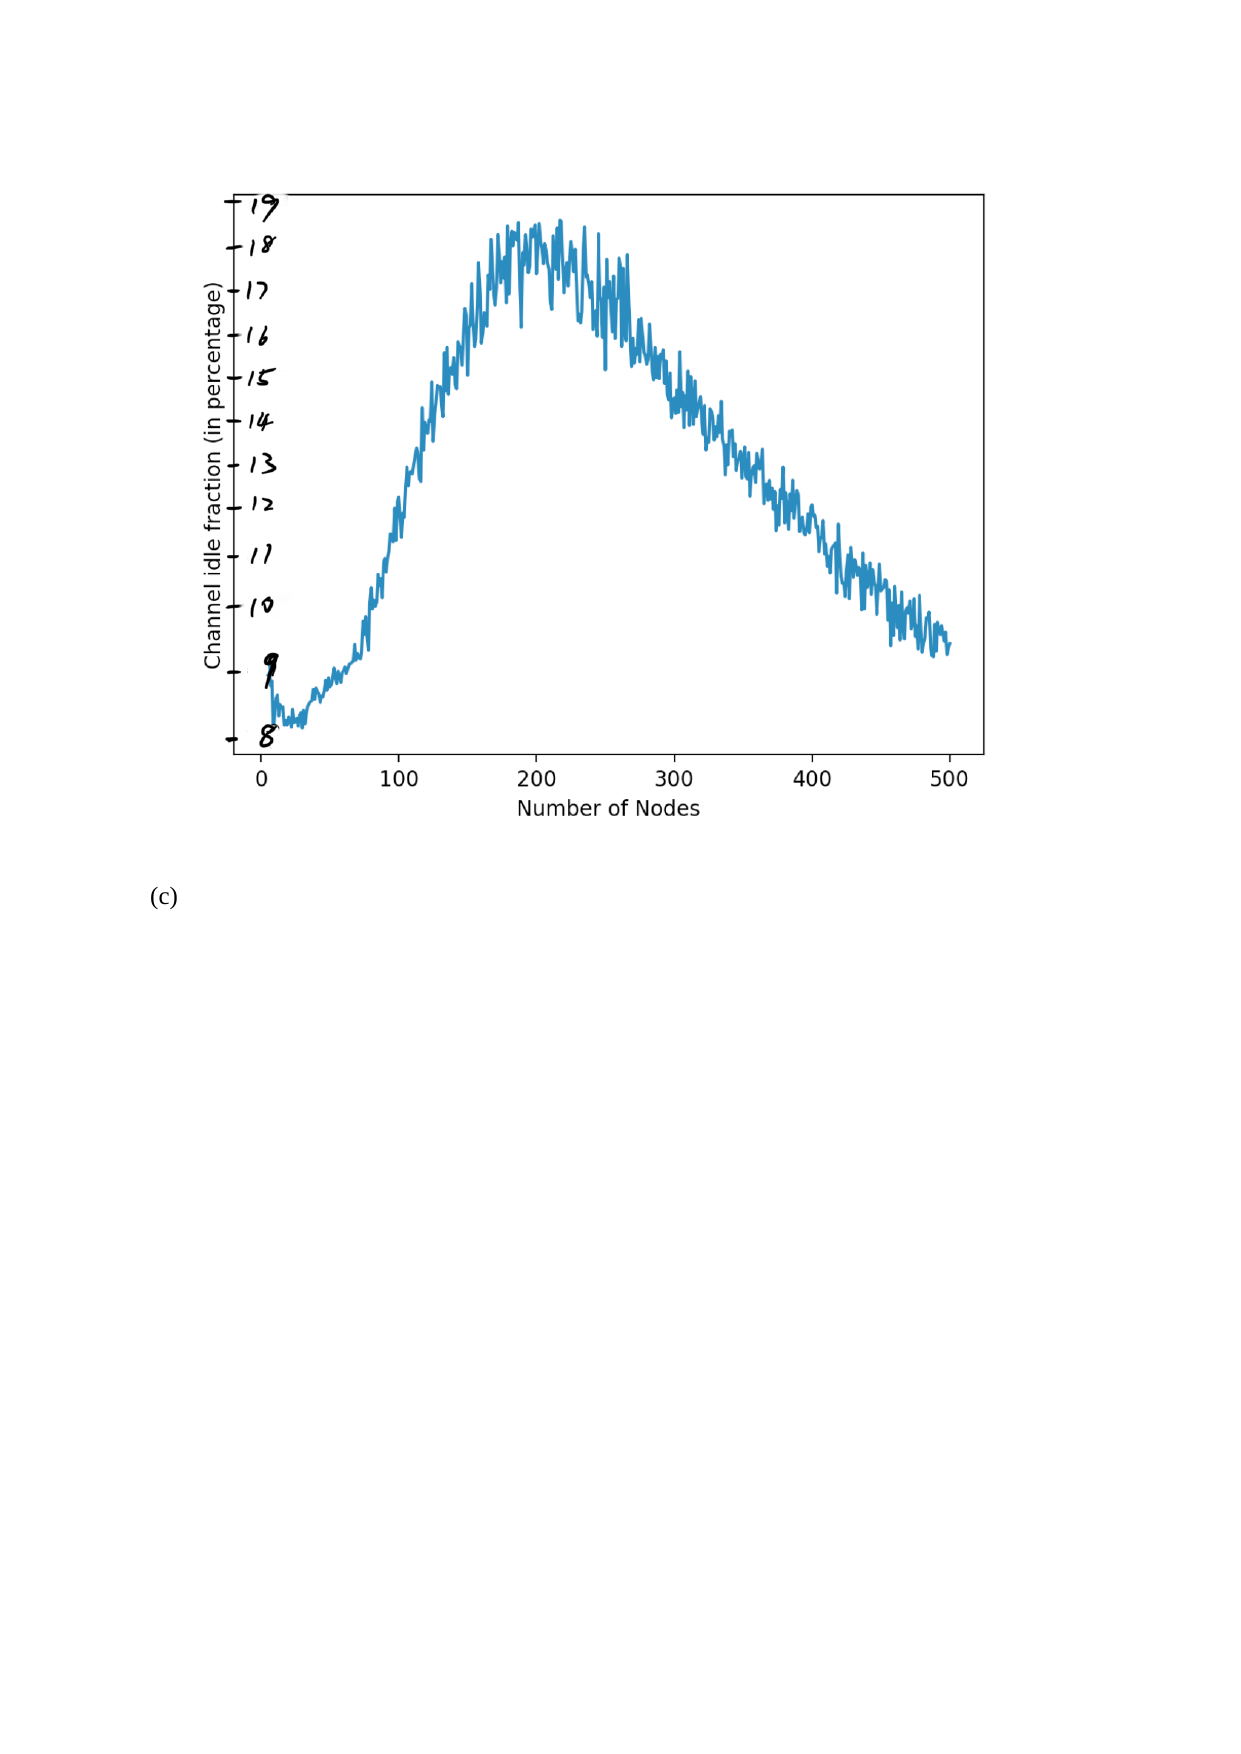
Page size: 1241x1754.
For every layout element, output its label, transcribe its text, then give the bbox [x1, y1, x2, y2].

text (c) [150, 881, 1090, 910]
picture [150, 150, 1090, 853]
